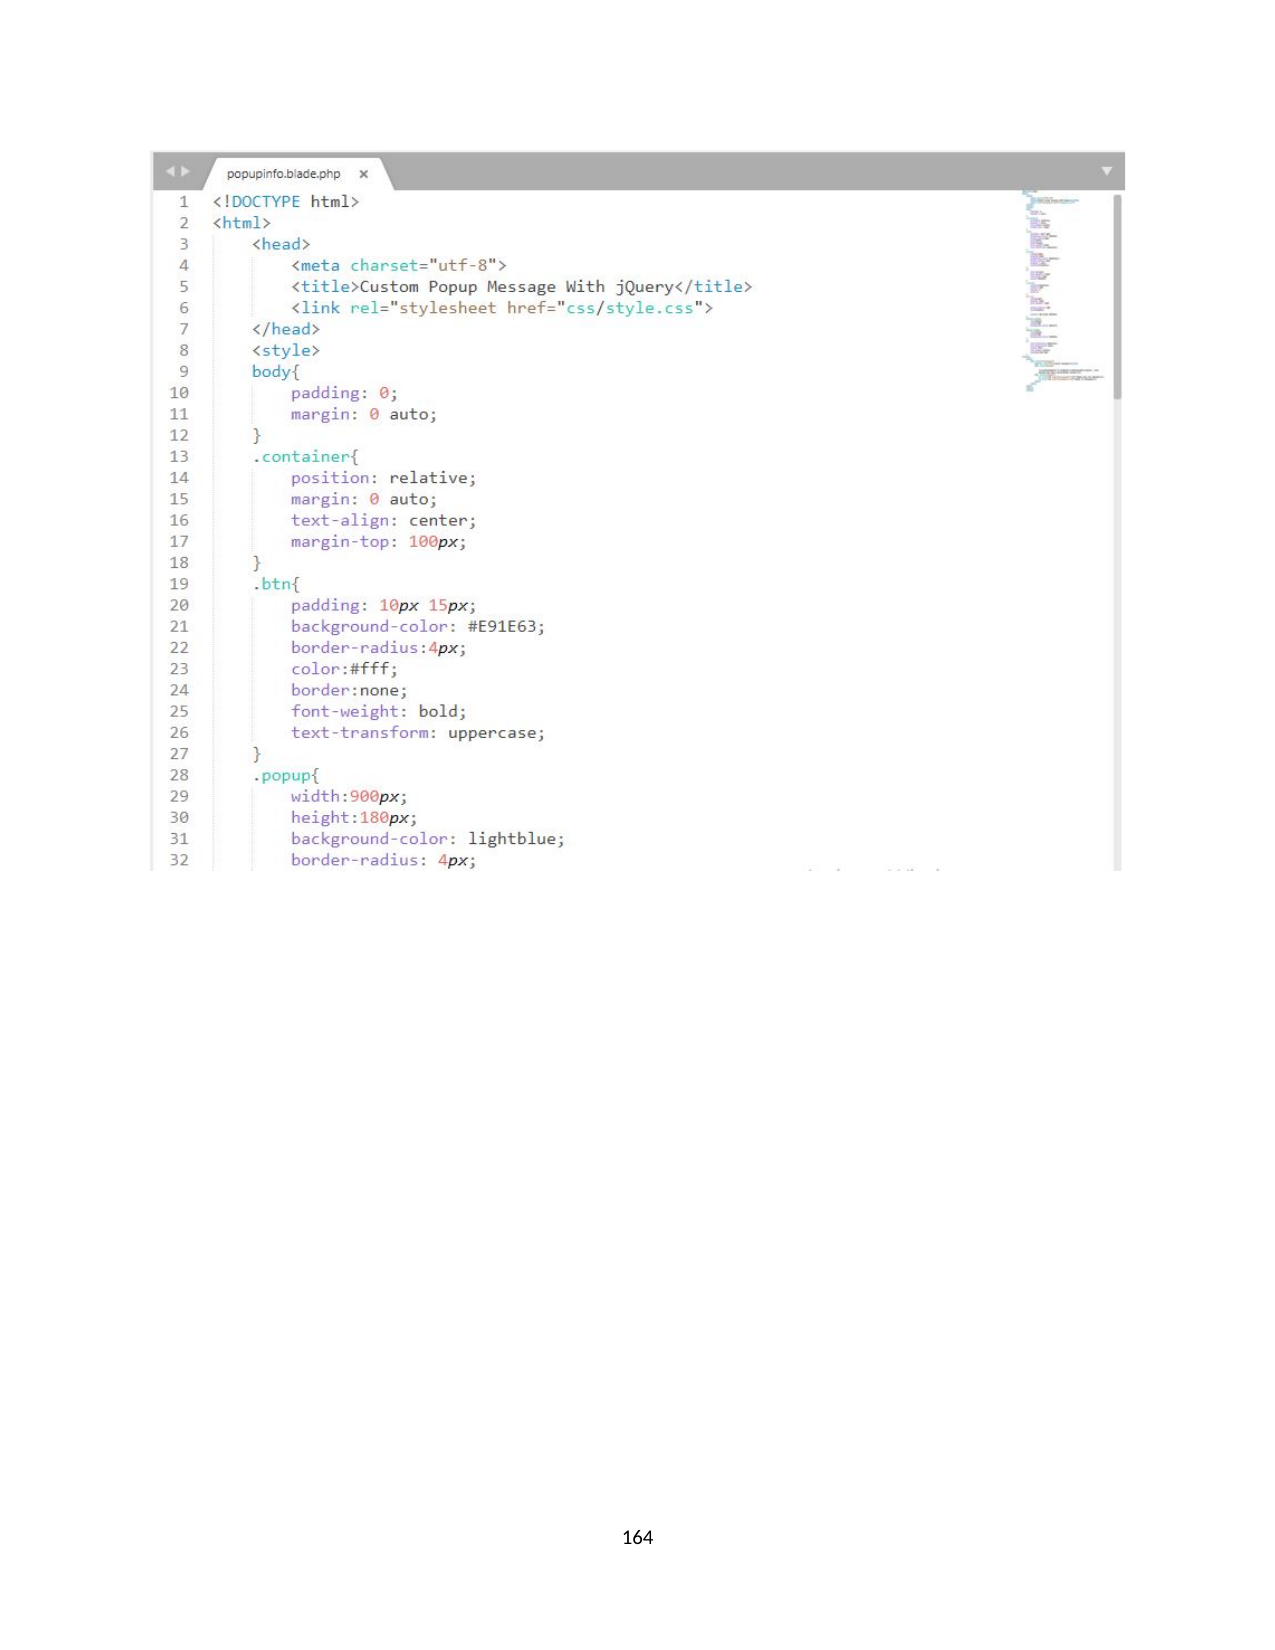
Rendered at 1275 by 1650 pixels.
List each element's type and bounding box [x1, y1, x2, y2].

picture [150, 150, 1125, 871]
